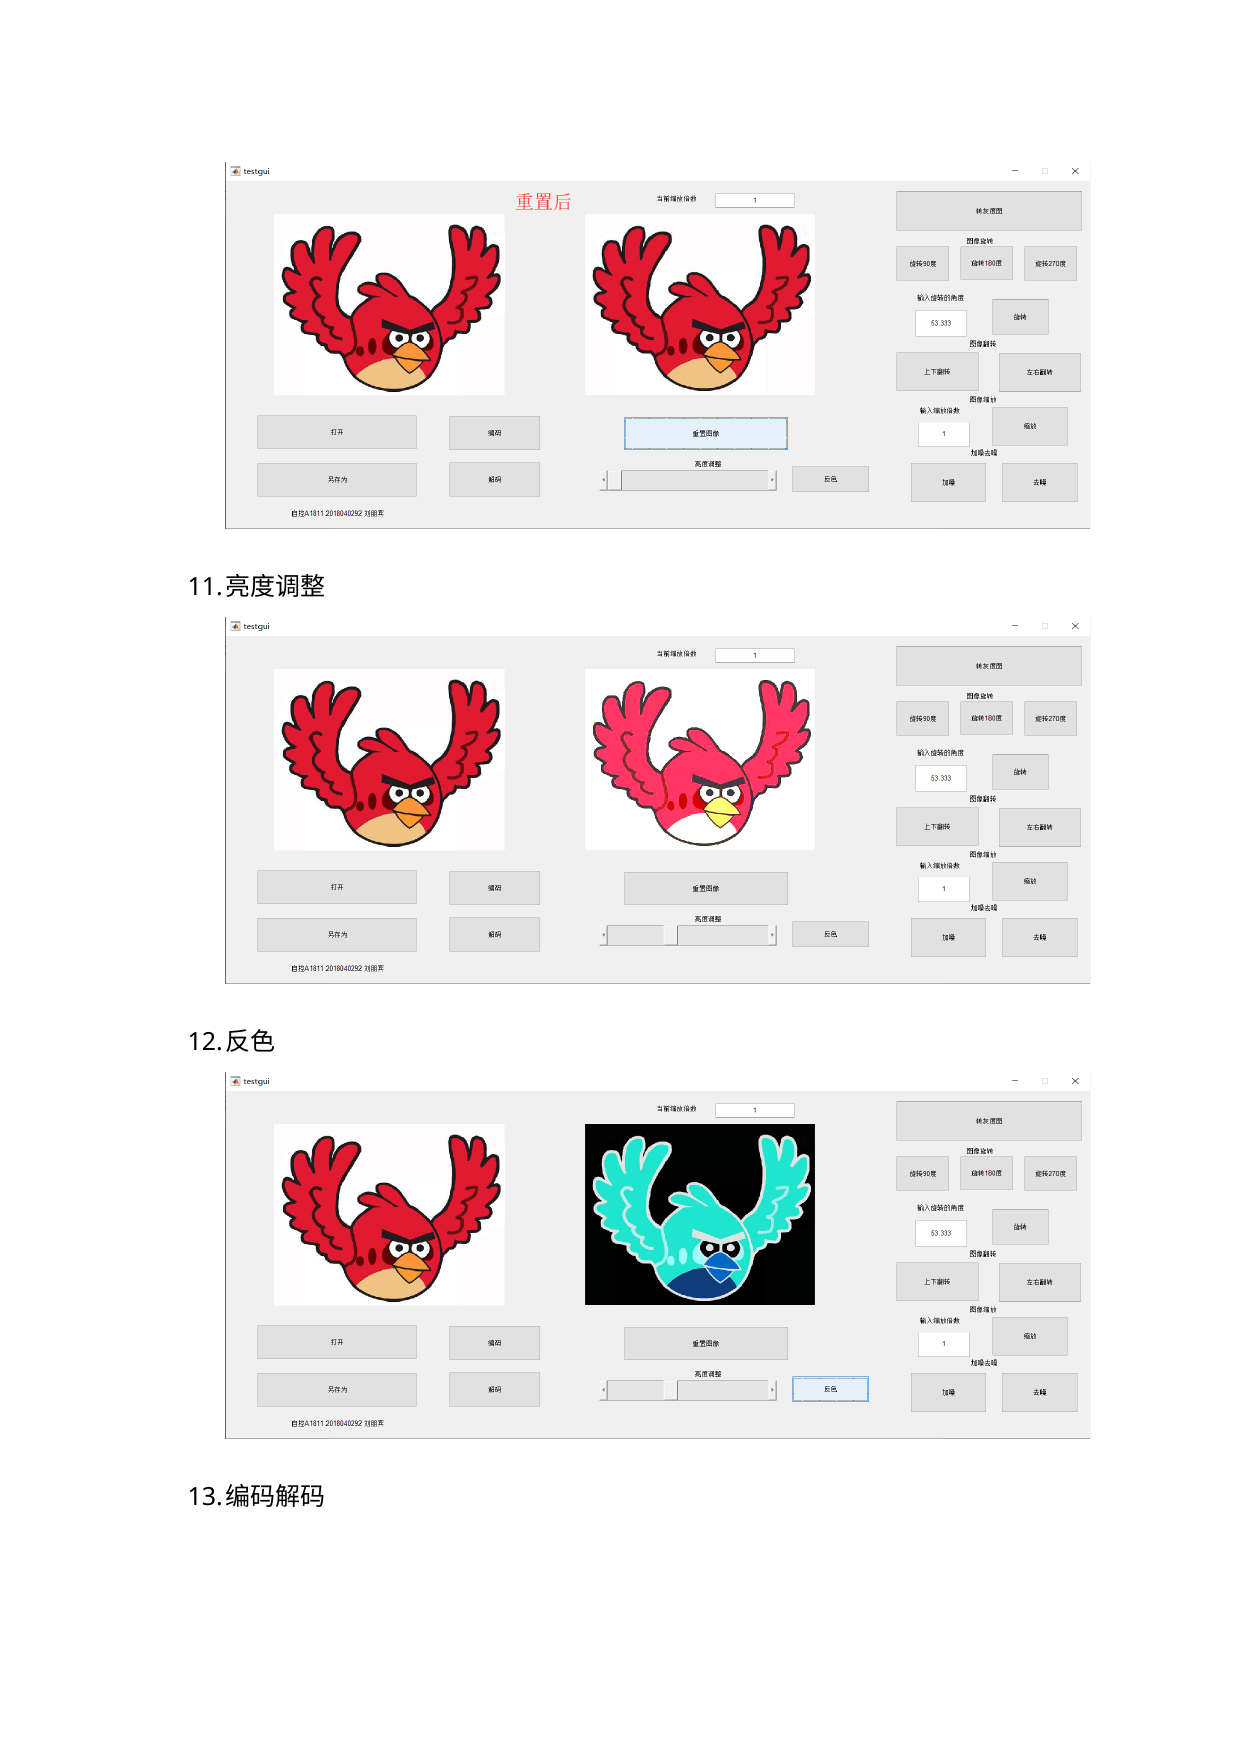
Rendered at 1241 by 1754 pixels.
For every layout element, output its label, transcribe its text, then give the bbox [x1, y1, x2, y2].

list 编码解码 [187, 1462, 1053, 1527]
picture [225, 617, 1091, 984]
picture [225, 162, 1091, 529]
list 亮度调整 [187, 552, 1053, 617]
list 反色 [187, 1007, 1053, 1072]
picture [225, 1072, 1091, 1439]
